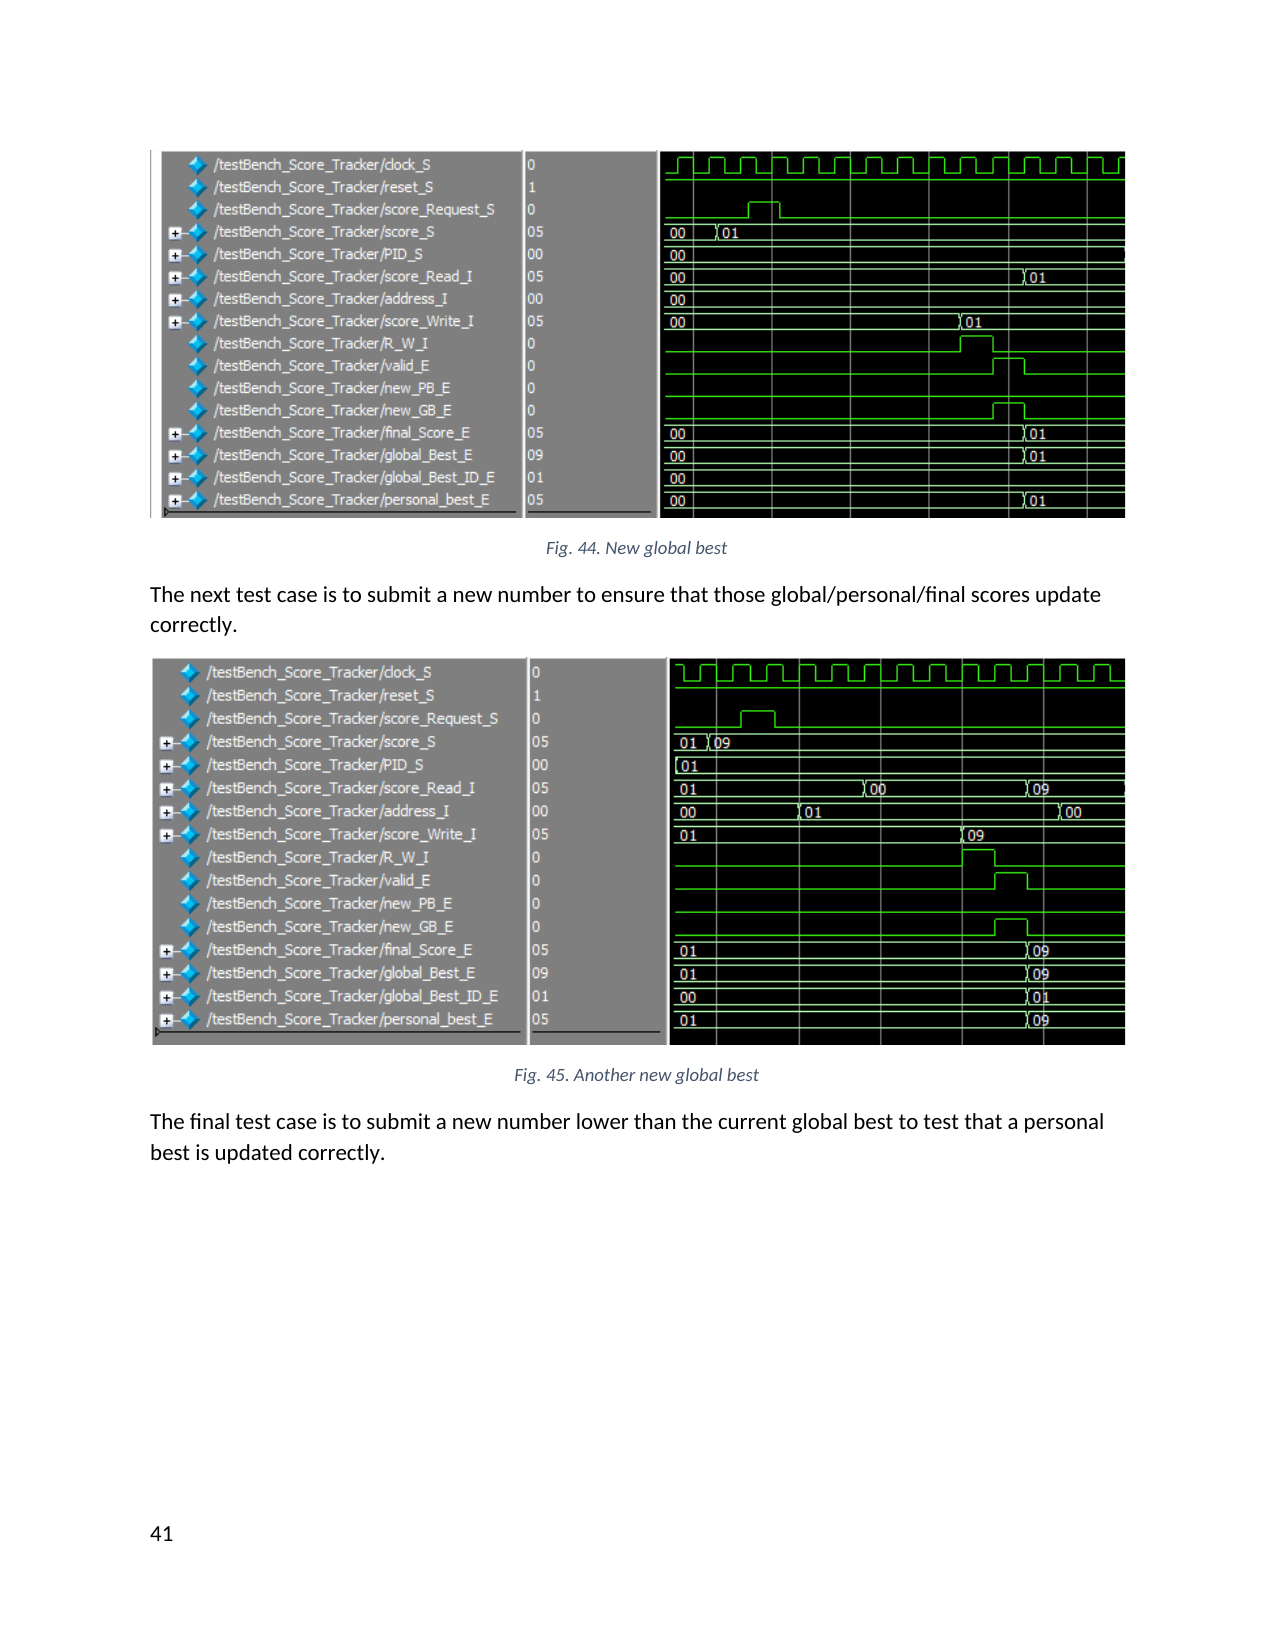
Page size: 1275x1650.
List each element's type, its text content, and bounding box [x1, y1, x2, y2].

text The next test case is to submit a new number to ensure that those global/personal/final scores update correctly. [150, 580, 1125, 638]
text Fig. 45. Another new global best [150, 1064, 1125, 1087]
picture [150, 657, 1125, 1045]
text Fig. 44. New global best [150, 536, 1125, 559]
text The final test case is to submit a new number lower than the current global best to test that a personal best is updated correctly. [150, 1107, 1125, 1166]
picture [150, 150, 1125, 518]
